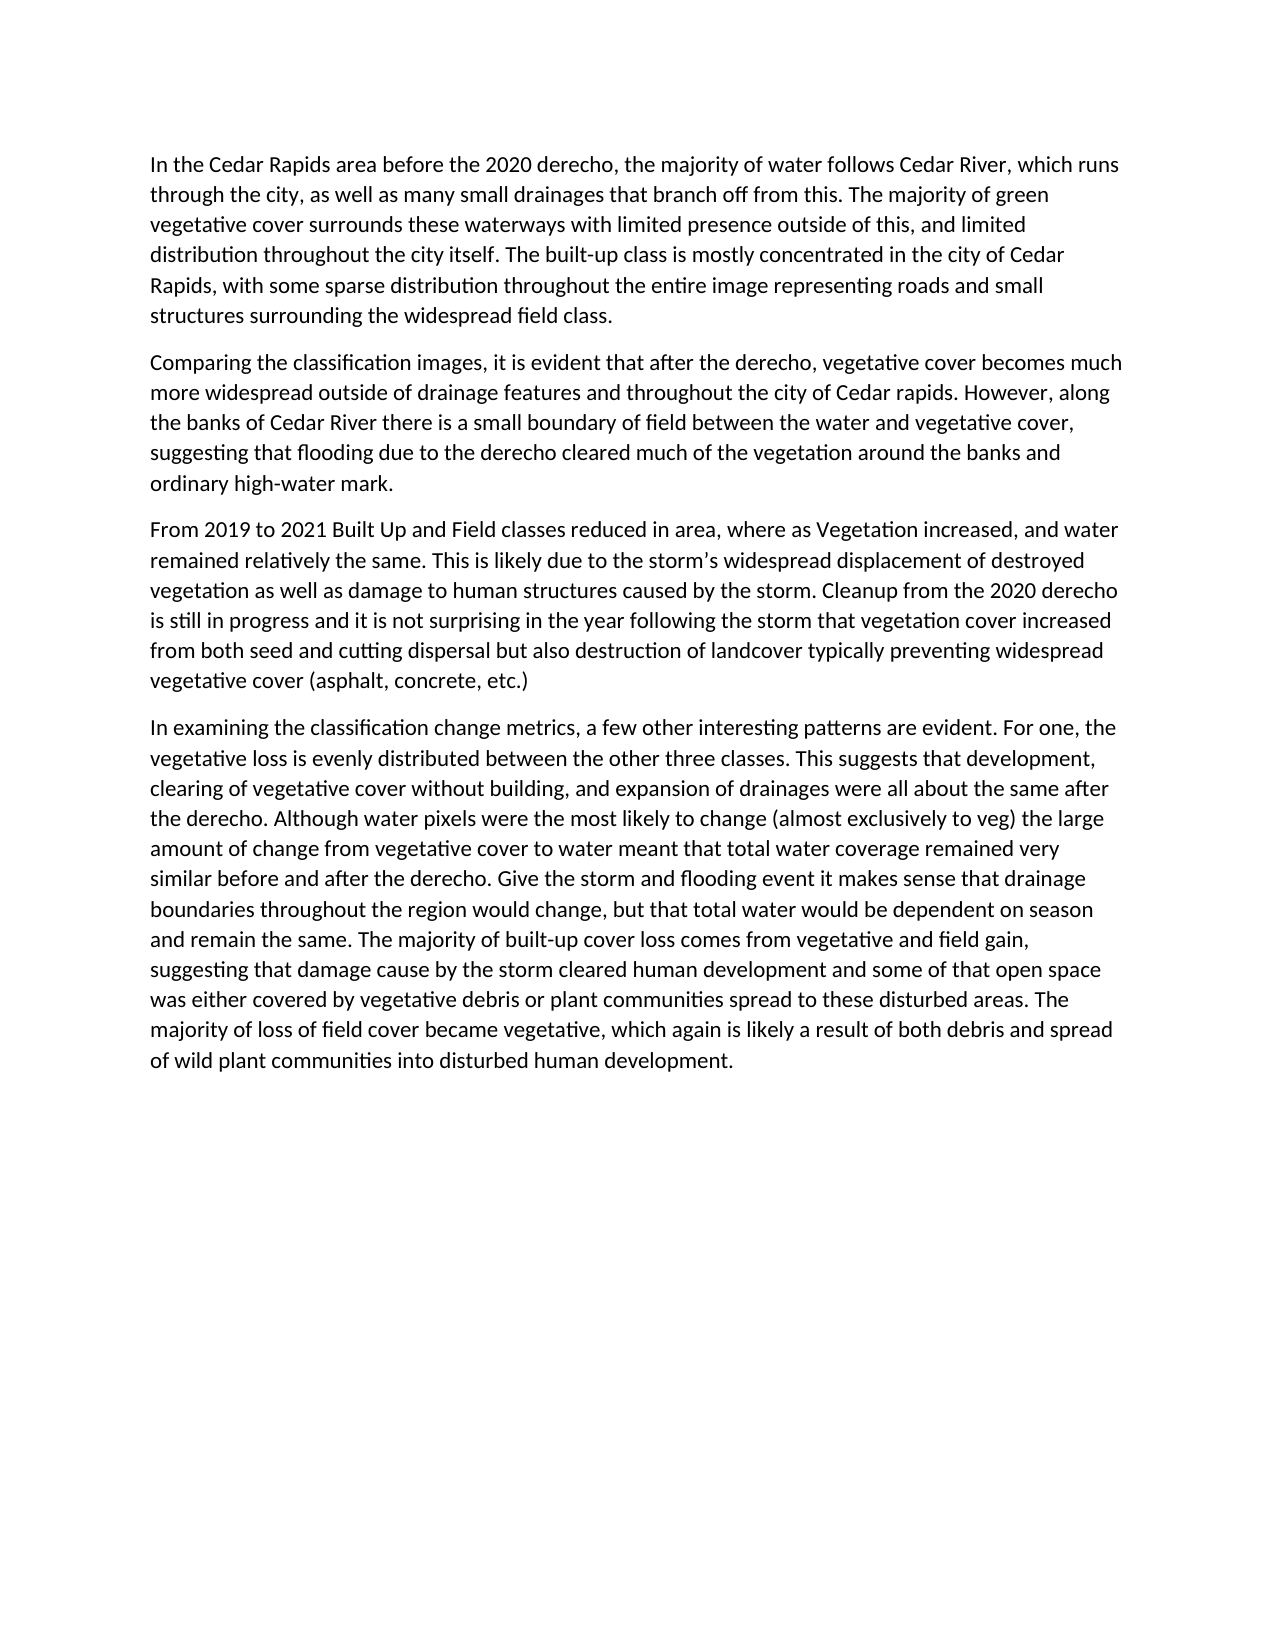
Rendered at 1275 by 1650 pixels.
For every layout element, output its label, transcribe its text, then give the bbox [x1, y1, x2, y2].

text Comparing the classification images, it is evident that after the derecho, vegetative cover becomes much more widespread outside of drainage features and throughout the city of Cedar rapids. However, along the banks of Cedar River there is a small boundary of field between the water and vegetative cover, suggesting that flooding due to the derecho cleared much of the vegetation around the banks and ordinary high-water mark. [150, 348, 1125, 497]
text From 2019 to 2021 Built Up and Field classes reduced in area, where as Vegetation increased, and water remained relatively the same. This is likely due to the storm’s widespread displacement of destroyed vegetation as well as damage to human structures caused by the storm. Cleanup from the 2020 derecho is still in progress and it is not surprising in the year following the storm that vegetation cover increased from both seed and cutting dispersal but also destruction of landcover typically preventing widespread vegetative cover (asphalt, concrete, etc.) [150, 516, 1125, 695]
text In examining the classification change metrics, a few other interesting patterns are evident. For one, the vegetative loss is evenly distributed between the other three classes. This suggests that development, clearing of vegetative cover without building, and expansion of drainages were all about the same after the derecho. Although water pixels were the most likely to change (almost exclusively to veg) the large amount of change from vegetative cover to water meant that total water coverage remained very similar before and after the derecho. Give the storm and flooding event it makes sense that drainage boundaries throughout the region would change, but that total water would be dependent on season and remain the same. The majority of built-up cover loss comes from vegetative and field gain, suggesting that damage cause by the storm cleared human development and some of that open space was either covered by vegetative debris or plant communities spread to these disturbed areas. The majority of loss of field cover became vegetative, which again is likely a result of both debris and spread of wild plant communities into disturbed human development. [150, 713, 1125, 1074]
text In the Cedar Rapids area before the 2020 derecho, the majority of water follows Cedar River, which runs through the city, as well as many small drainages that branch off from this. The majority of green vegetative cover surrounds these waterways with limited presence outside of this, and limited distribution throughout the city itself. The built-up class is mostly concentrated in the city of Cedar Rapids, with some sparse distribution throughout the entire image representing roads and small structures surrounding the widespread field class. [150, 150, 1125, 329]
